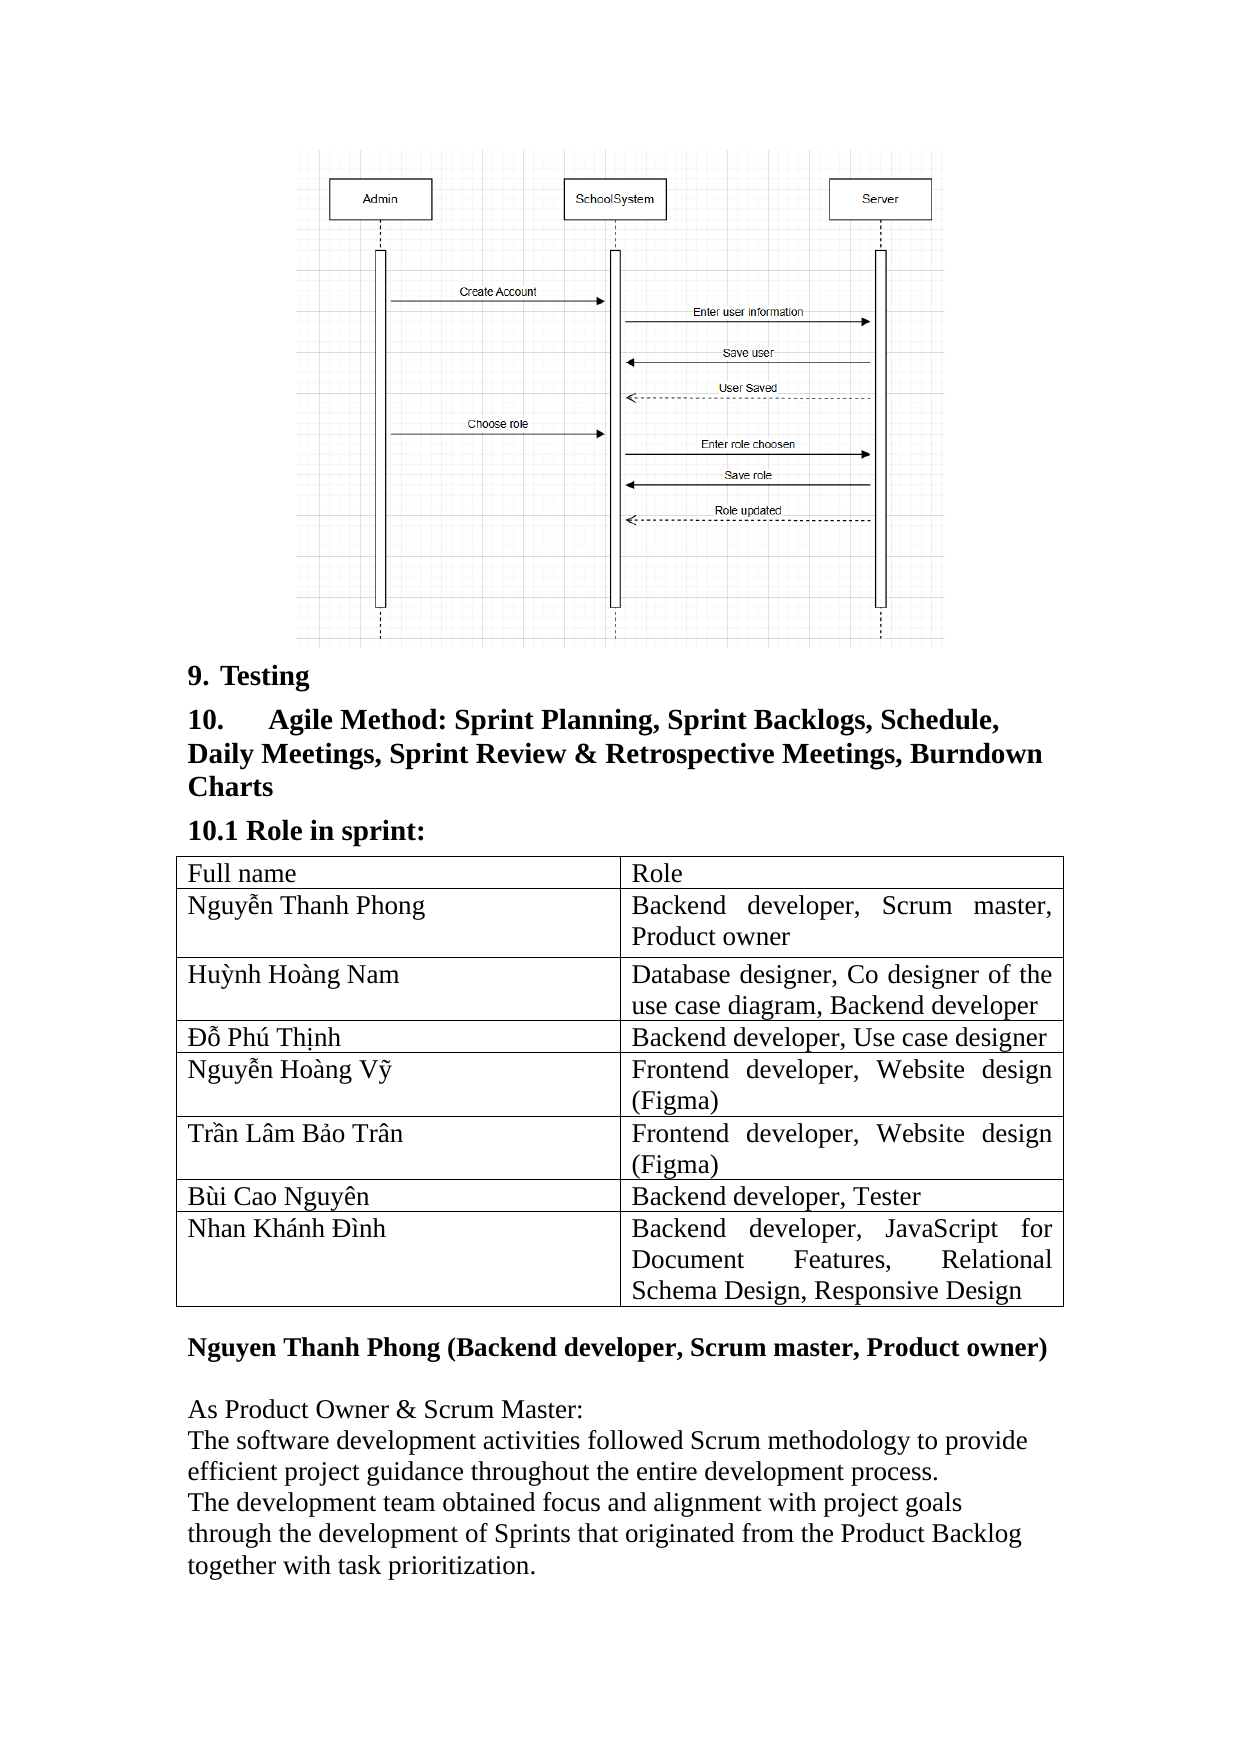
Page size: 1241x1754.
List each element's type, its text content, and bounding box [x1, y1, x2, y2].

text As Product Owner & Scrum Master: [187, 1393, 1053, 1424]
table_cell Nguyễn Hoàng Vỹ [177, 1053, 620, 1116]
subtitle Testing [187, 658, 1053, 692]
table_cell Frontend developer, Website design (Figma) [621, 1117, 1063, 1179]
table_cell Nguyễn Thanh Phong [177, 889, 620, 957]
table_cell Backend developer, JavaScript for Document Features, Relational Schema Design, Responsive Design [621, 1212, 1063, 1306]
text The software development activities followed Scrum methodology to provide efficient project guidance throughout the entire development process. [187, 1424, 1053, 1486]
table_cell Backend developer, Tester [621, 1180, 1063, 1211]
table_cell Nhan Khánh Đình [177, 1212, 620, 1306]
text Nguyen Thanh Phong (Backend developer, Scrum master, Product owner) [187, 1331, 1053, 1362]
subtitle Agile Method: Sprint Planning, Sprint Backlogs, Schedule, Daily Meetings, Sprint Review & Retrospective Meetings, Burndown Charts [187, 702, 1053, 803]
table_cell Đỗ Phú Thịnh [177, 1021, 620, 1052]
table_cell Frontend developer, Website design (Figma) [621, 1053, 1063, 1116]
subtitle 10.1 Role in sprint: [187, 813, 1053, 847]
table_header Full name [177, 857, 620, 888]
table_cell Huỳnh Hoàng Nam [177, 958, 620, 1020]
table_cell Bùi Cao Nguyên [177, 1180, 620, 1211]
table_header Role [621, 857, 1063, 888]
text The development team obtained focus and alignment with project goals through the development of Sprints that originated from the Product Backlog together with task prioritization. [187, 1486, 1053, 1580]
table_cell Trần Lâm Bảo Trân [177, 1117, 620, 1179]
table_cell Backend developer, Use case designer [621, 1021, 1063, 1052]
picture [296, 150, 945, 648]
table_cell Backend developer, Scrum master, Product owner [621, 889, 1063, 957]
table_cell Database designer, Co designer of the use case diagram, Backend developer [621, 958, 1063, 1020]
